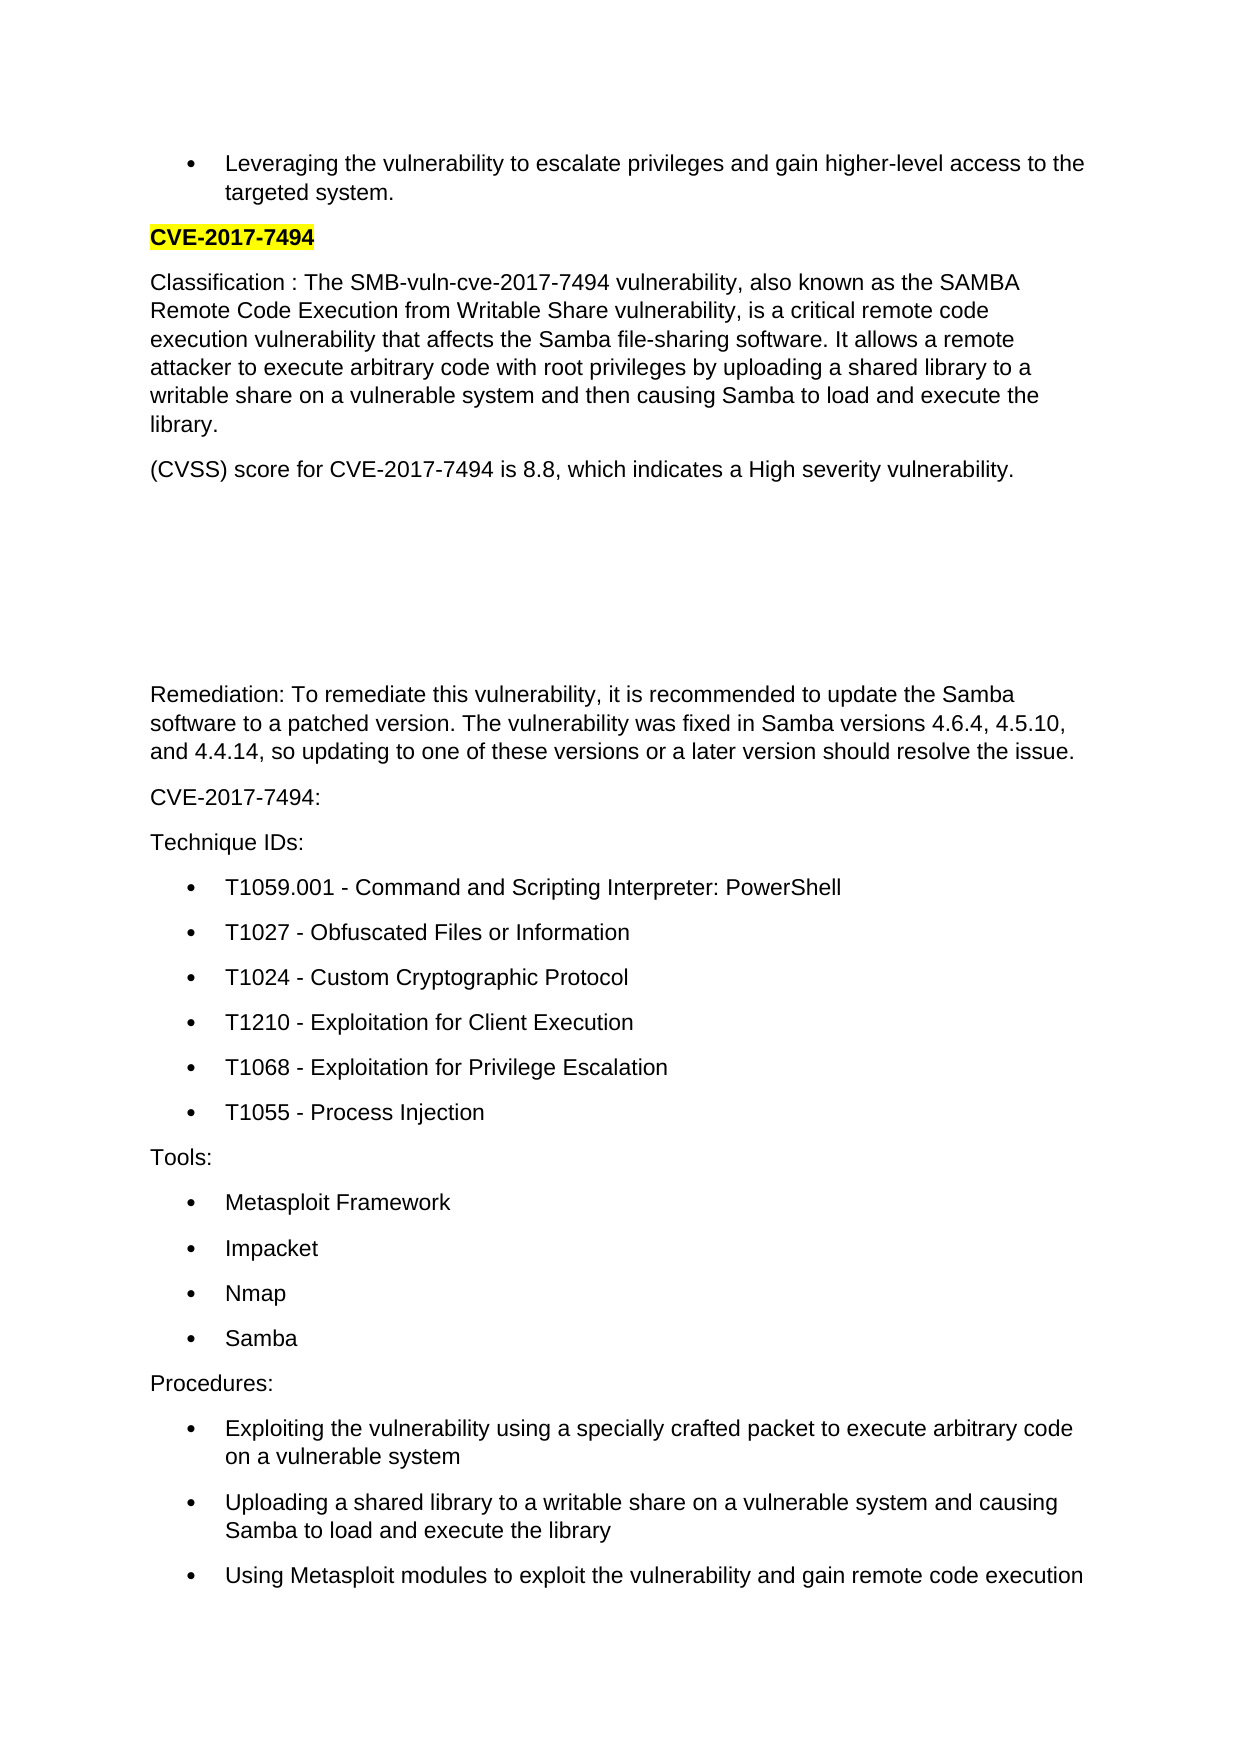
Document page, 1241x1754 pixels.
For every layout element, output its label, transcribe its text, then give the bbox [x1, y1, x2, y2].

list T1055 - Process Injection [187, 1099, 1090, 1126]
text Technique IDs: [150, 828, 1090, 855]
list T1059.001 - Command and Scripting Interpreter: PowerShell [187, 874, 1090, 900]
list Leveraging the vulnerability to escalate privileges and gain higher-level access to the targeted system. [187, 150, 1090, 205]
list Metasploit Framework [187, 1189, 1090, 1216]
list Nmap [187, 1279, 1090, 1306]
list Uploading a shared library to a writable share on a vulnerable system and causing Samba to load and execute the library [187, 1488, 1090, 1543]
text CVE-2017-7494 [150, 223, 1090, 250]
list Using Metasploit modules to exploit the vulnerability and gain remote code execution [187, 1562, 1090, 1588]
text Remediation: To remediate this vulnerability, it is recommended to update the Samba software to a patched version. The vulnerability was fixed in Samba versions 4.6.4, 4.5.10, and 4.4.14, so updating to one of these versions or a later version should resolve the issue. [150, 681, 1090, 765]
list Impacket [187, 1234, 1090, 1261]
list Samba [187, 1325, 1090, 1351]
list Exploiting the vulnerability using a specially crafted packet to execute arbitrary code on a vulnerable system [187, 1415, 1090, 1470]
list T1024 - Custom Cryptographic Protocol [187, 964, 1090, 990]
text Procedures: [150, 1370, 1090, 1396]
text Classification : The SMB-vuln-cve-2017-7494 vulnerability, also known as the SAMBA Remote Code Execution from Writable Share vulnerability, is a critical remote code execution vulnerability that affects the Samba file-sharing software. It allows a remote attacker to execute arbitrary code with root privileges by uploading a shared library to a writable share on a vulnerable system and then causing Samba to load and execute the library. [150, 269, 1090, 437]
text Tools: [150, 1144, 1090, 1171]
list T1210 - Exploitation for Client Execution [187, 1009, 1090, 1035]
text (CVSS) score for CVE-2017-7494 is 8.8, which indicates a High severity vulnerability. [150, 456, 1090, 482]
list T1068 - Exploitation for Privilege Escalation [187, 1054, 1090, 1080]
text CVE-2017-7494: [150, 783, 1090, 810]
list T1027 - Obfuscated Files or Information [187, 919, 1090, 945]
